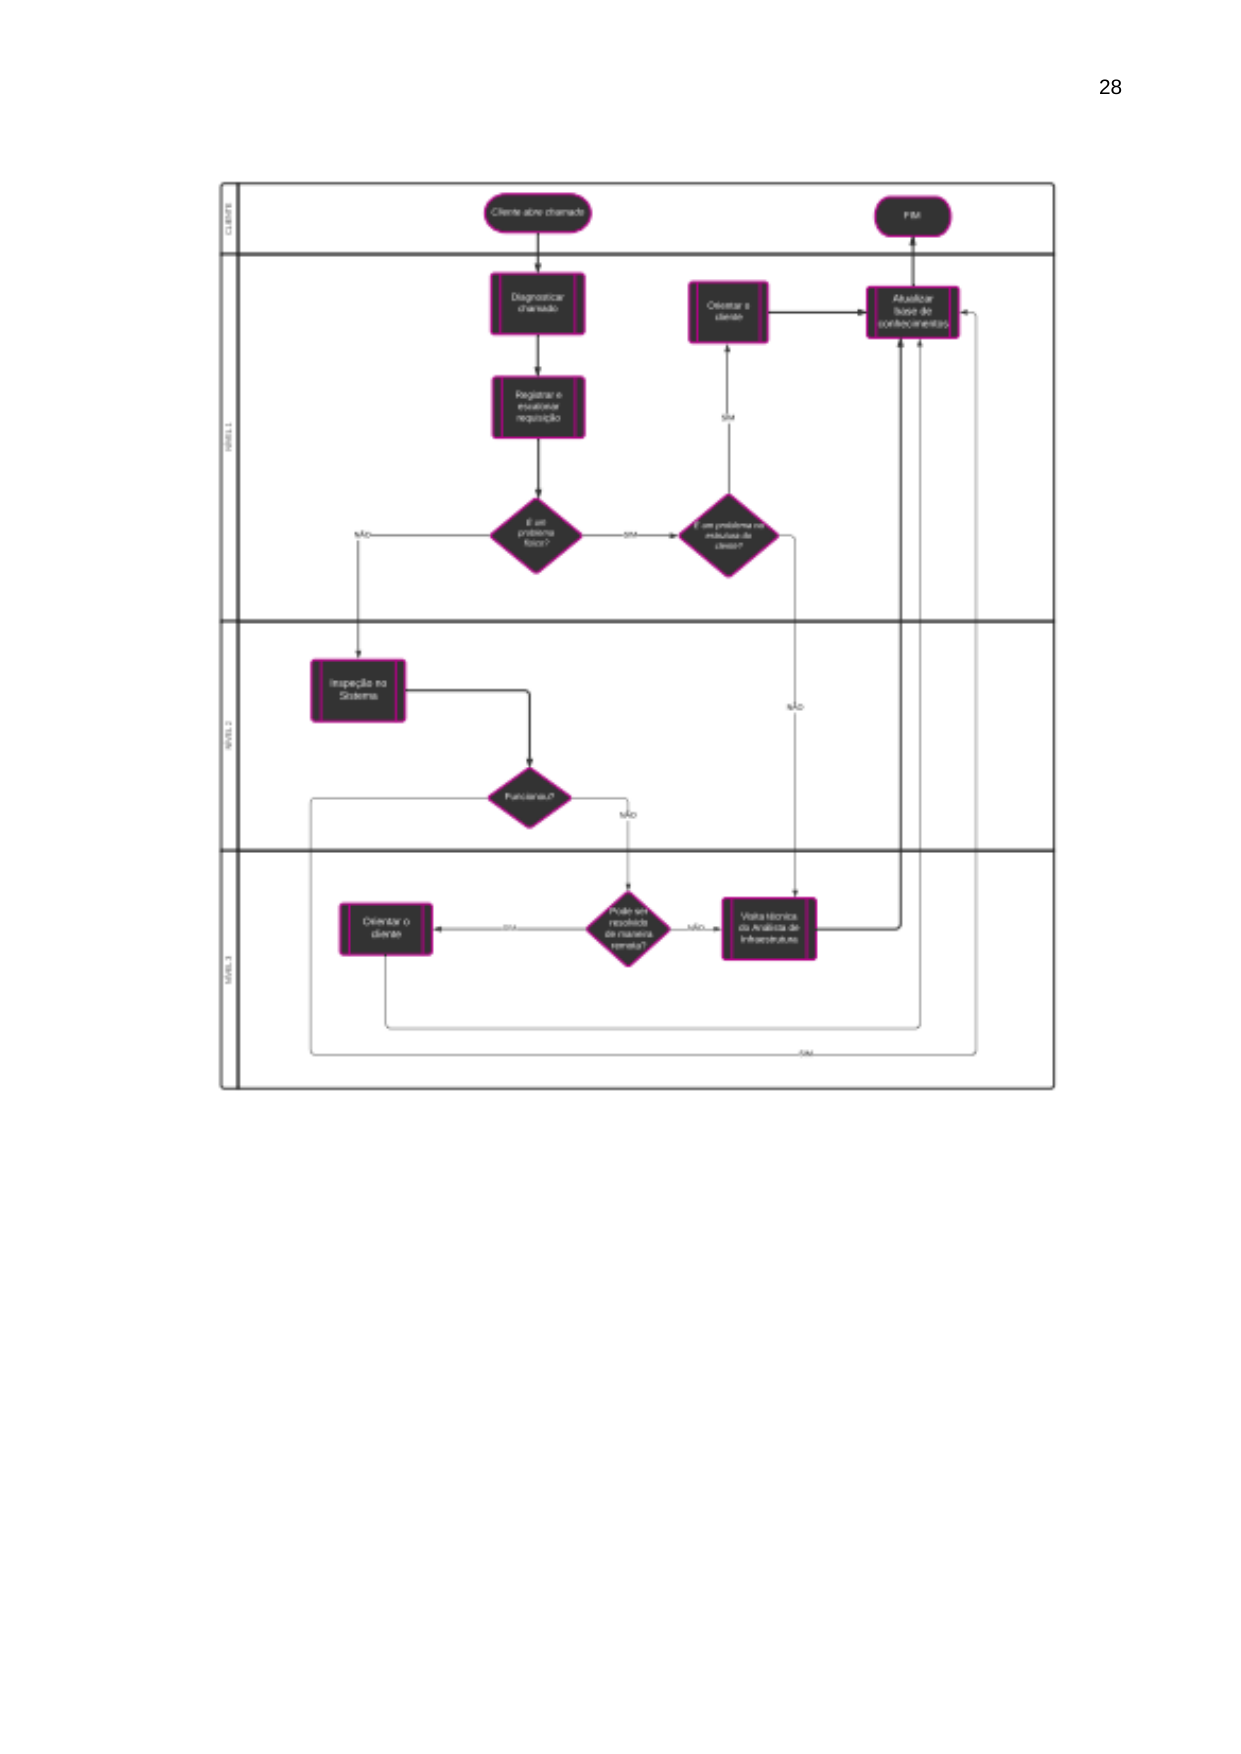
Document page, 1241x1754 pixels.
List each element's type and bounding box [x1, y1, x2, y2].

picture [177, 177, 1100, 1098]
